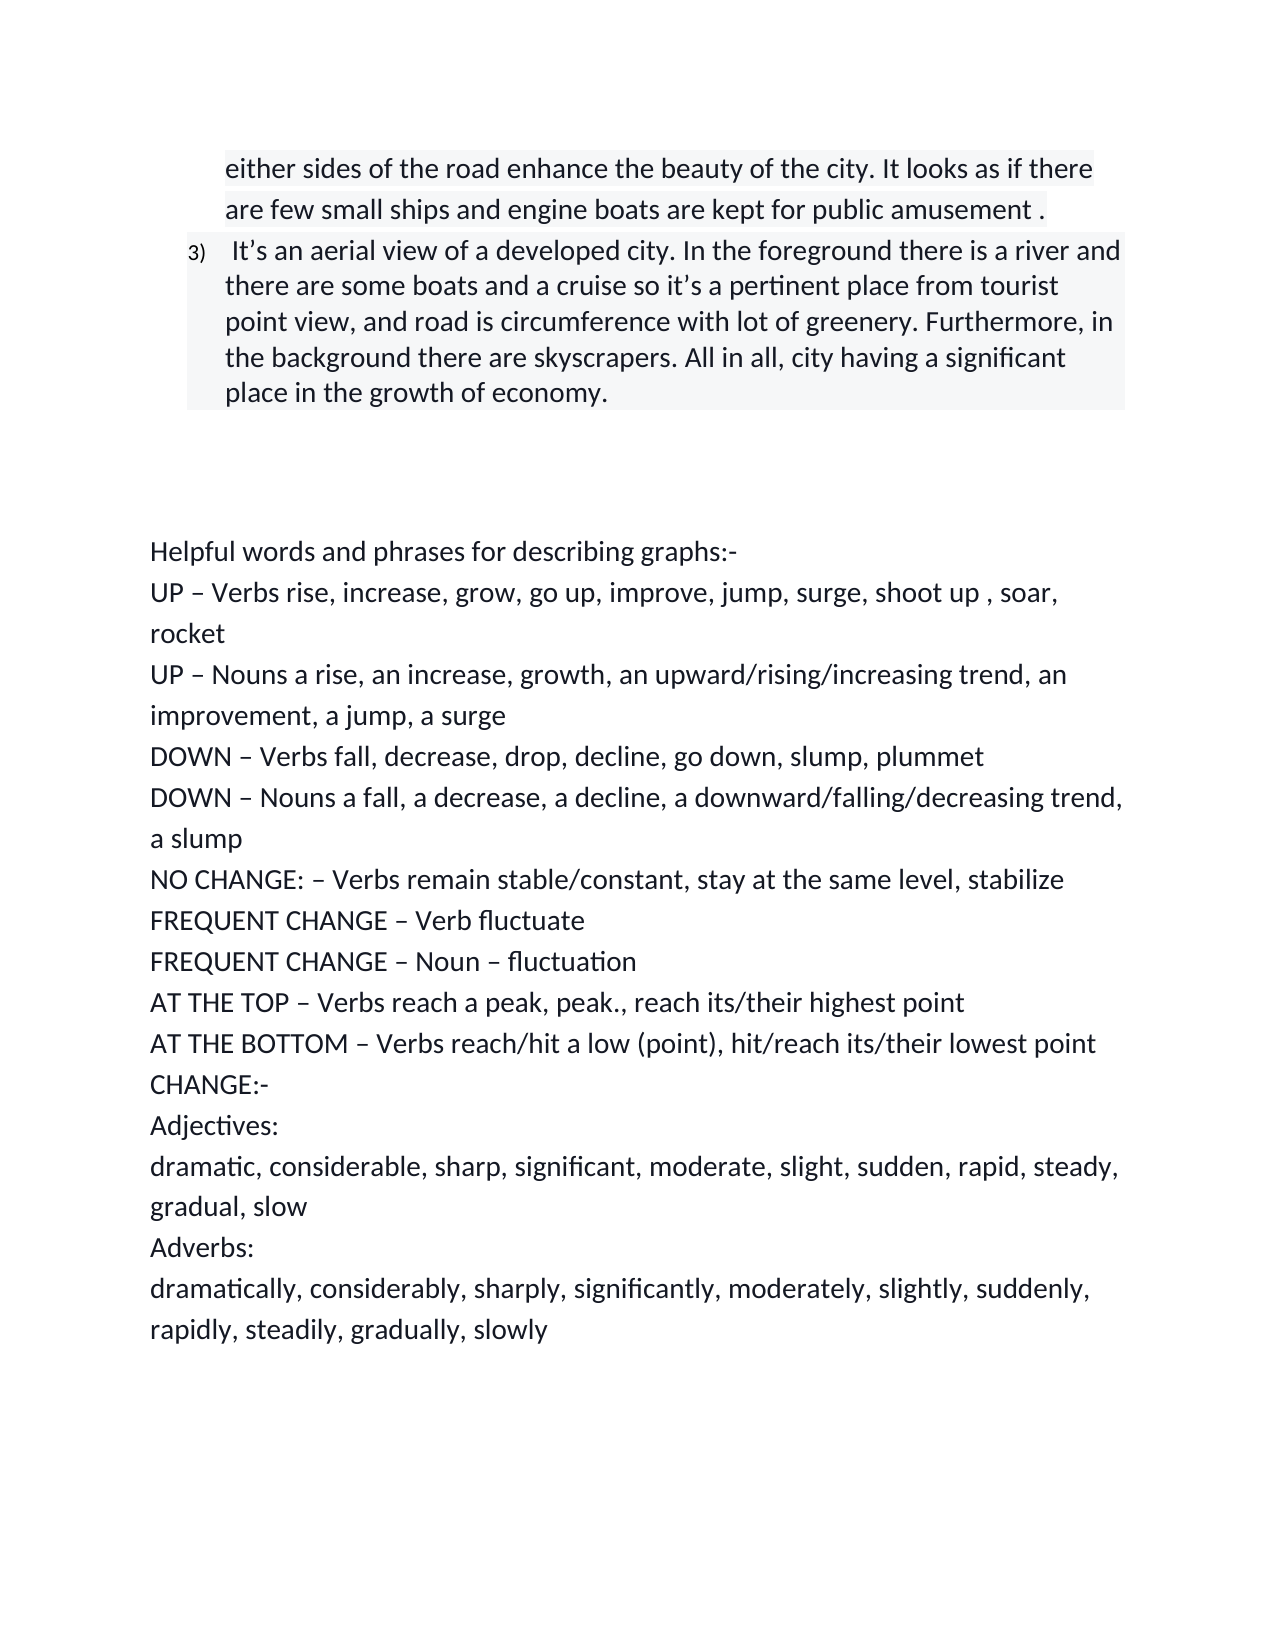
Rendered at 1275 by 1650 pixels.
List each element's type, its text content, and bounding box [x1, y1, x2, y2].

text Helpful words and phrases for describing graphs:- UP – Verbs rise, increase, grow, go up, improve, jump, surge, shoot up , soar, rocket UP – Nouns a rise, an increase, growth, an upward/rising/increasing trend, an improvement, a jump, a surge DOWN – Verbs fall, decrease, drop, decline, go down, slump, plummet DOWN – Nouns a fall, a decrease, a decline, a downward/falling/decreasing trend, a slump NO CHANGE: – Verbs remain stable/constant, stay at the same level, stabilize FREQUENT CHANGE – Verb fluctuate FREQUENT CHANGE – Noun – fluctuation AT THE TOP – Verbs reach a peak, peak., reach its/their highest point AT THE BOTTOM – Verbs reach/hit a low (point), hit/reach its/their lowest point CHANGE:- Adjectives: dramatic, considerable, sharp, significant, moderate, slight, sudden, rapid, steady, gradual, slow Adverbs: dramatically, considerably, sharply, significantly, moderately, slightly, suddenly, rapidly, steadily, gradually, slowly [150, 533, 1125, 1347]
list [187, 150, 1125, 227]
list It’s an aerial view of a developed city. In the foreground there is a river and there are some boats and a cruise so it’s a pertinent place from tourist point view, and road is circumference with lot of greenery. Furthermore, in the background there are skyscrapers. All in all, city having a significant place in the growth of economy. [187, 232, 1125, 410]
